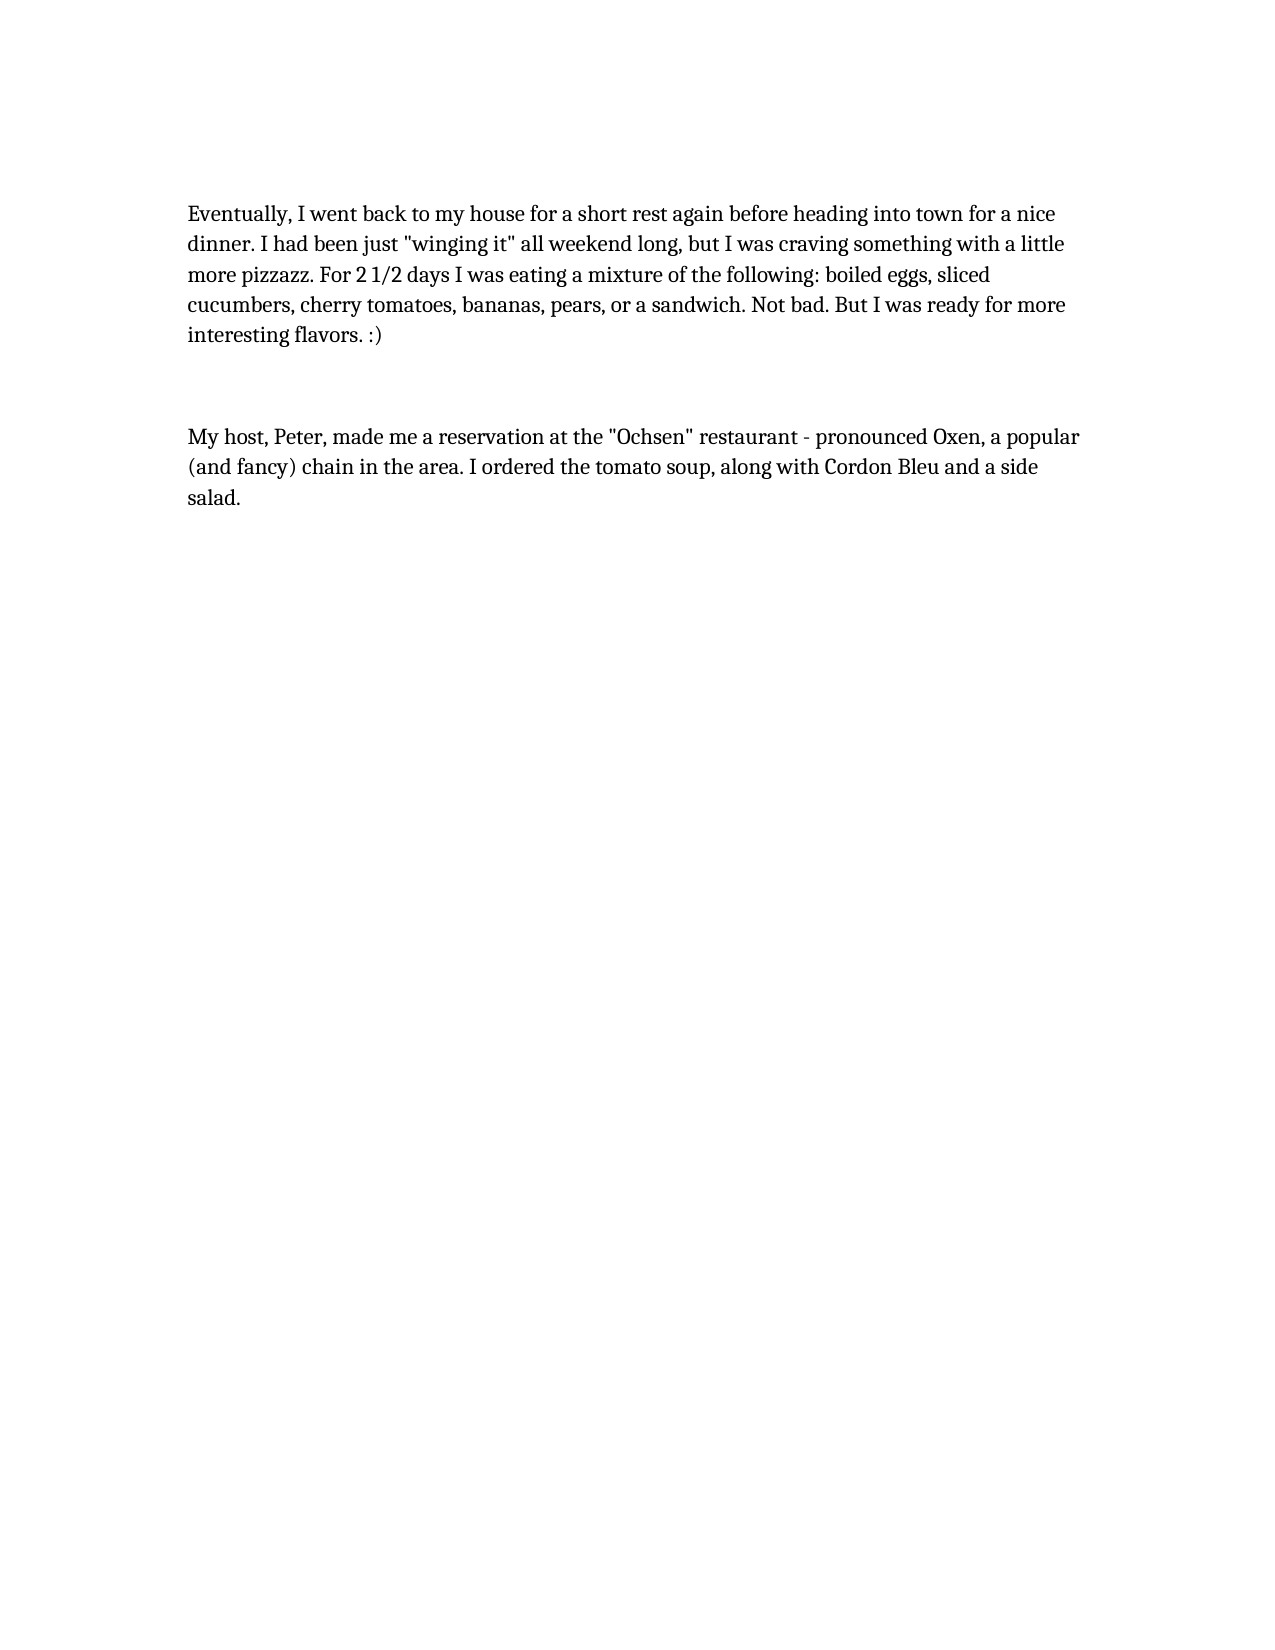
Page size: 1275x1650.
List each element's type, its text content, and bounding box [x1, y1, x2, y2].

text My host, Peter, made me a reservation at the "Ochsen" restaurant - pronounced Oxen, a popular (and fancy) chain in the area. I ordered the tomato soup, along with Cordon Bleu and a side salad. [187, 424, 1087, 511]
text Eventually, I went back to my house for a short rest again before heading into town for a nice dinner. I had been just "winging it" all weekend long, but I was craving something with a little more pizzazz. For 2 1/2 days I was eating a mixture of the following: boiled eggs, sliced cucumbers, cherry tomatoes, bananas, pears, or a sandwich. Not bad. But I was ready for more interesting flavors. :) [187, 201, 1087, 348]
